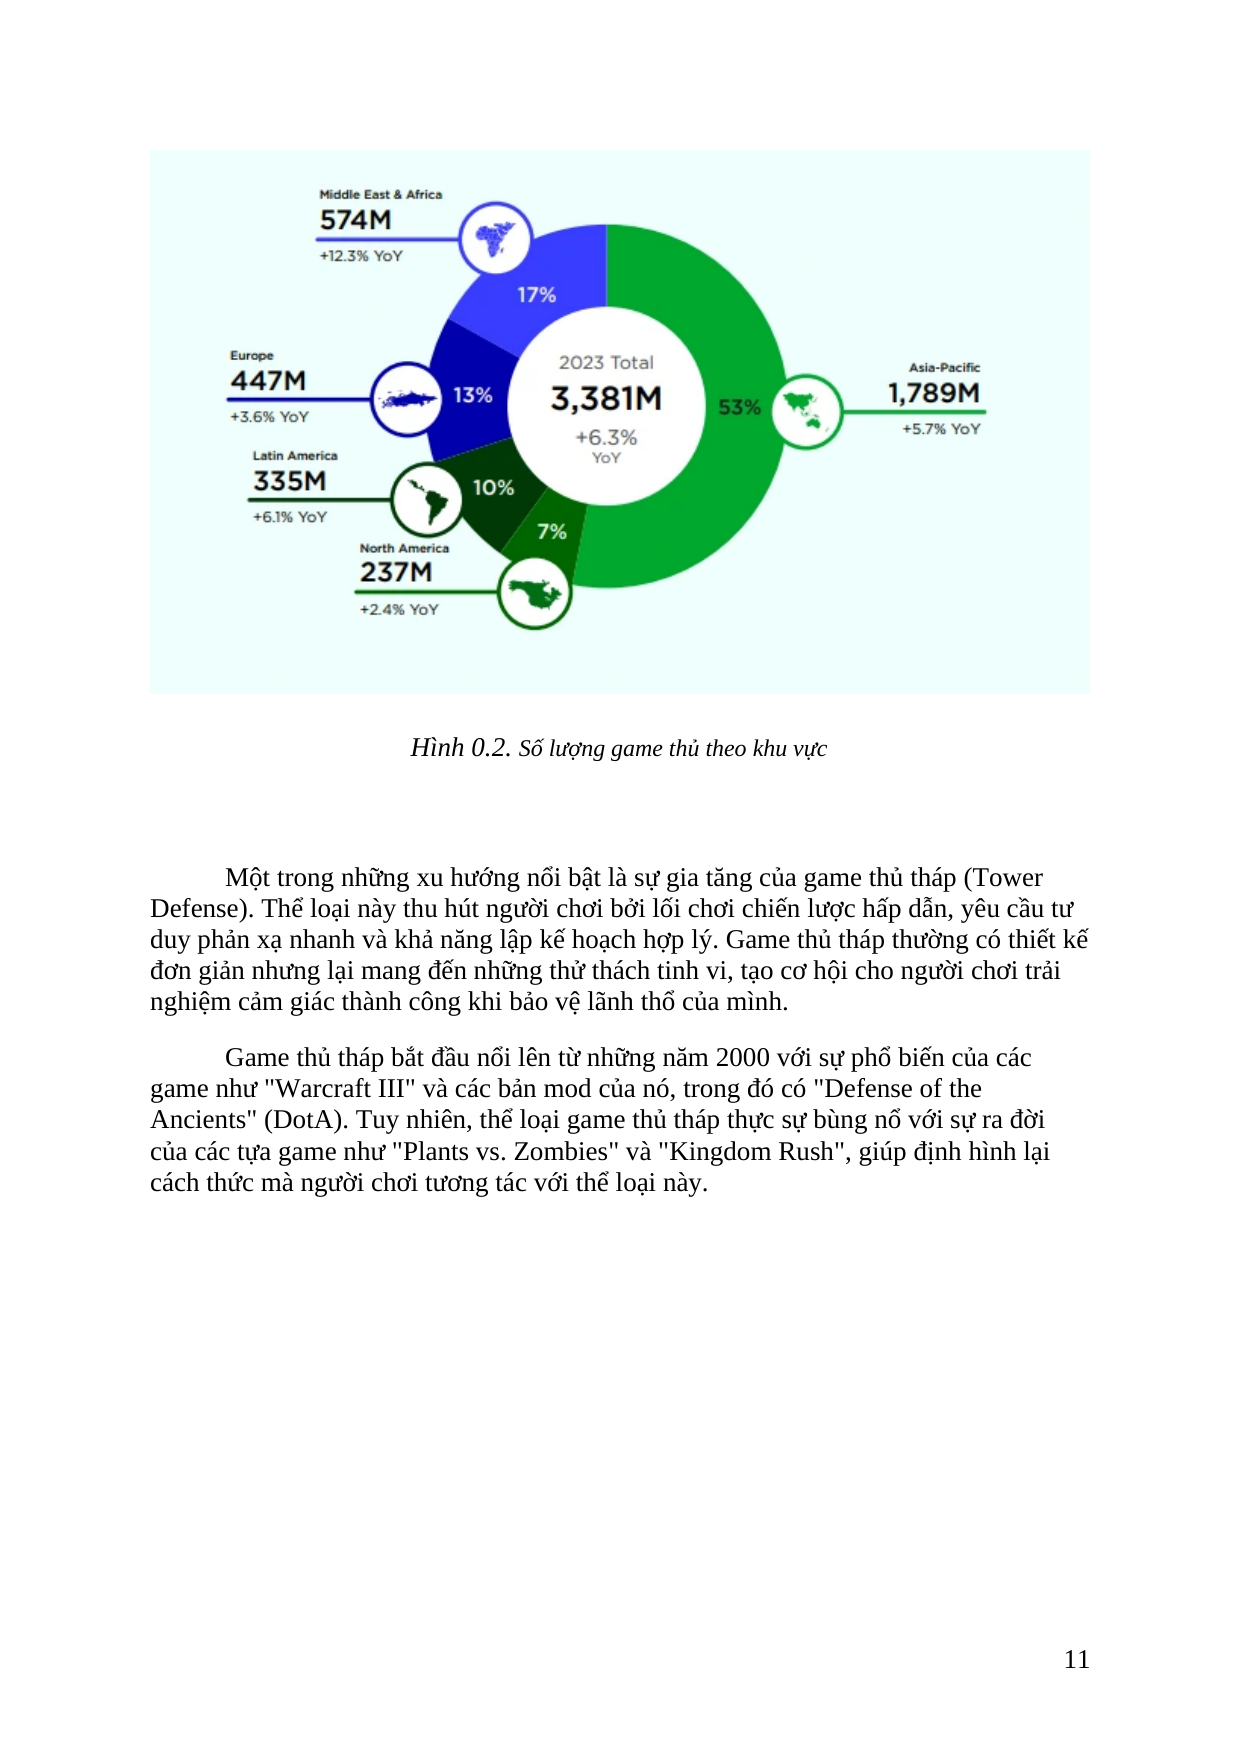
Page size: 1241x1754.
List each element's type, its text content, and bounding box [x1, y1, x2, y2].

picture [150, 150, 1091, 694]
text Một trong những xu hướng nổi bật là sự gia tăng của game thủ tháp (Tower Defense). Thể loại này thu hút người chơi bởi lối chơi chiến lược hấp dẫn, yêu cầu tư duy phản xạ nhanh và khả năng lập kế hoạch hợp lý. Game thủ tháp thường có thiết kế đơn giản nhưng lại mang đến những thử thách tinh vi, tạo cơ hội cho người chơi trải nghiệm cảm giác thành công khi bảo vệ lãnh thổ của mình. [150, 861, 1090, 1016]
subtitle Hình 0.2. Số lượng game thủ theo khu vực [150, 731, 1090, 762]
text Game thủ tháp bắt đầu nổi lên từ những năm 2000 với sự phổ biến của các game như "Warcraft III" và các bản mod của nó, trong đó có "Defense of the Ancients" (DotA). Tuy nhiên, thể loại game thủ tháp thực sự bùng nổ với sự ra đời của các tựa game như "Plants vs. Zombies" và "Kingdom Rush", giúp định hình lại cách thức mà người chơi tương tác với thể loại này. [150, 1041, 1090, 1197]
